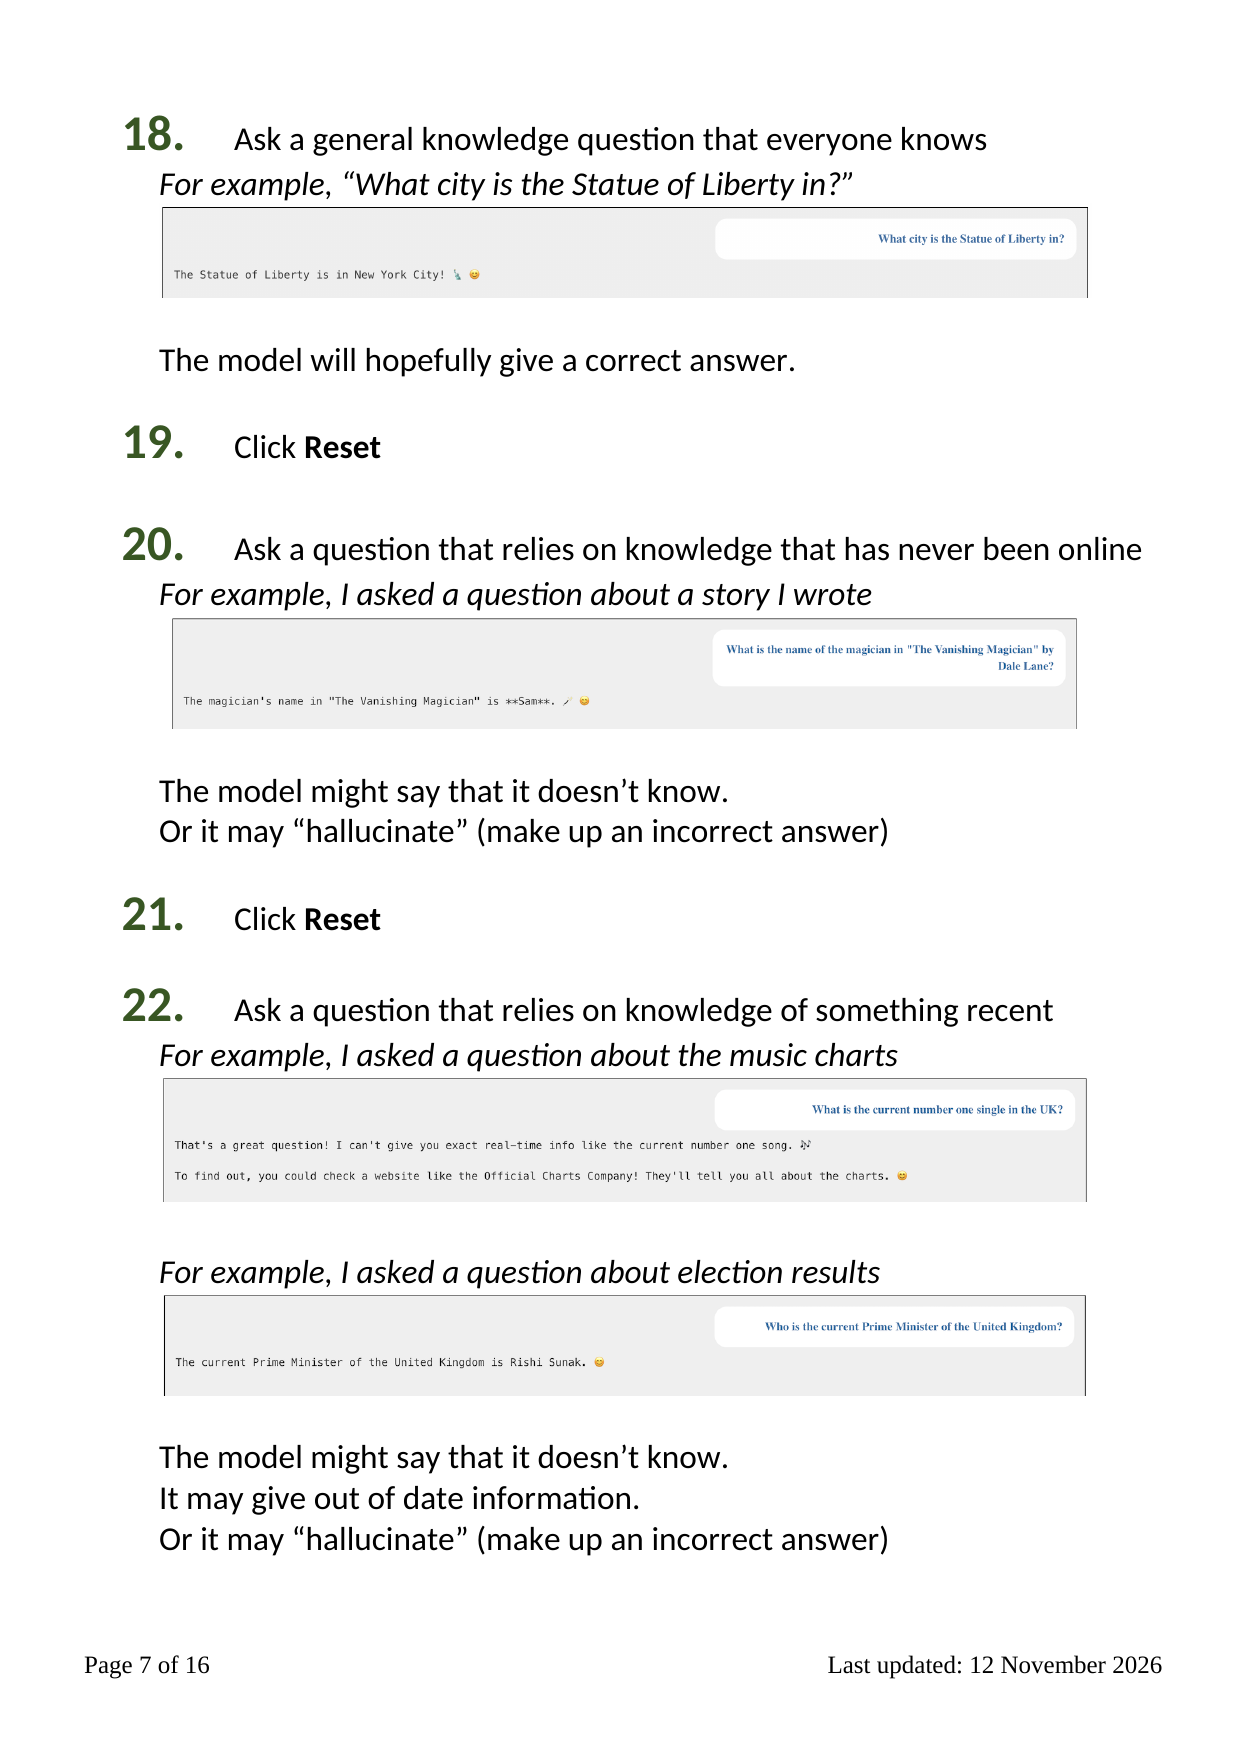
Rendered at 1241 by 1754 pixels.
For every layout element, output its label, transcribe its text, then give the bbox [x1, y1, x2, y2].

picture [158, 613, 1092, 729]
picture [158, 203, 1092, 298]
picture [158, 1075, 1092, 1202]
list Click Reset [121, 410, 1164, 471]
list Ask a general knowledge question that everyone knows For example, “What city is the Statue of Liberty in?” [121, 102, 1164, 204]
picture [158, 1291, 1092, 1396]
list Click Reset [121, 882, 1164, 973]
